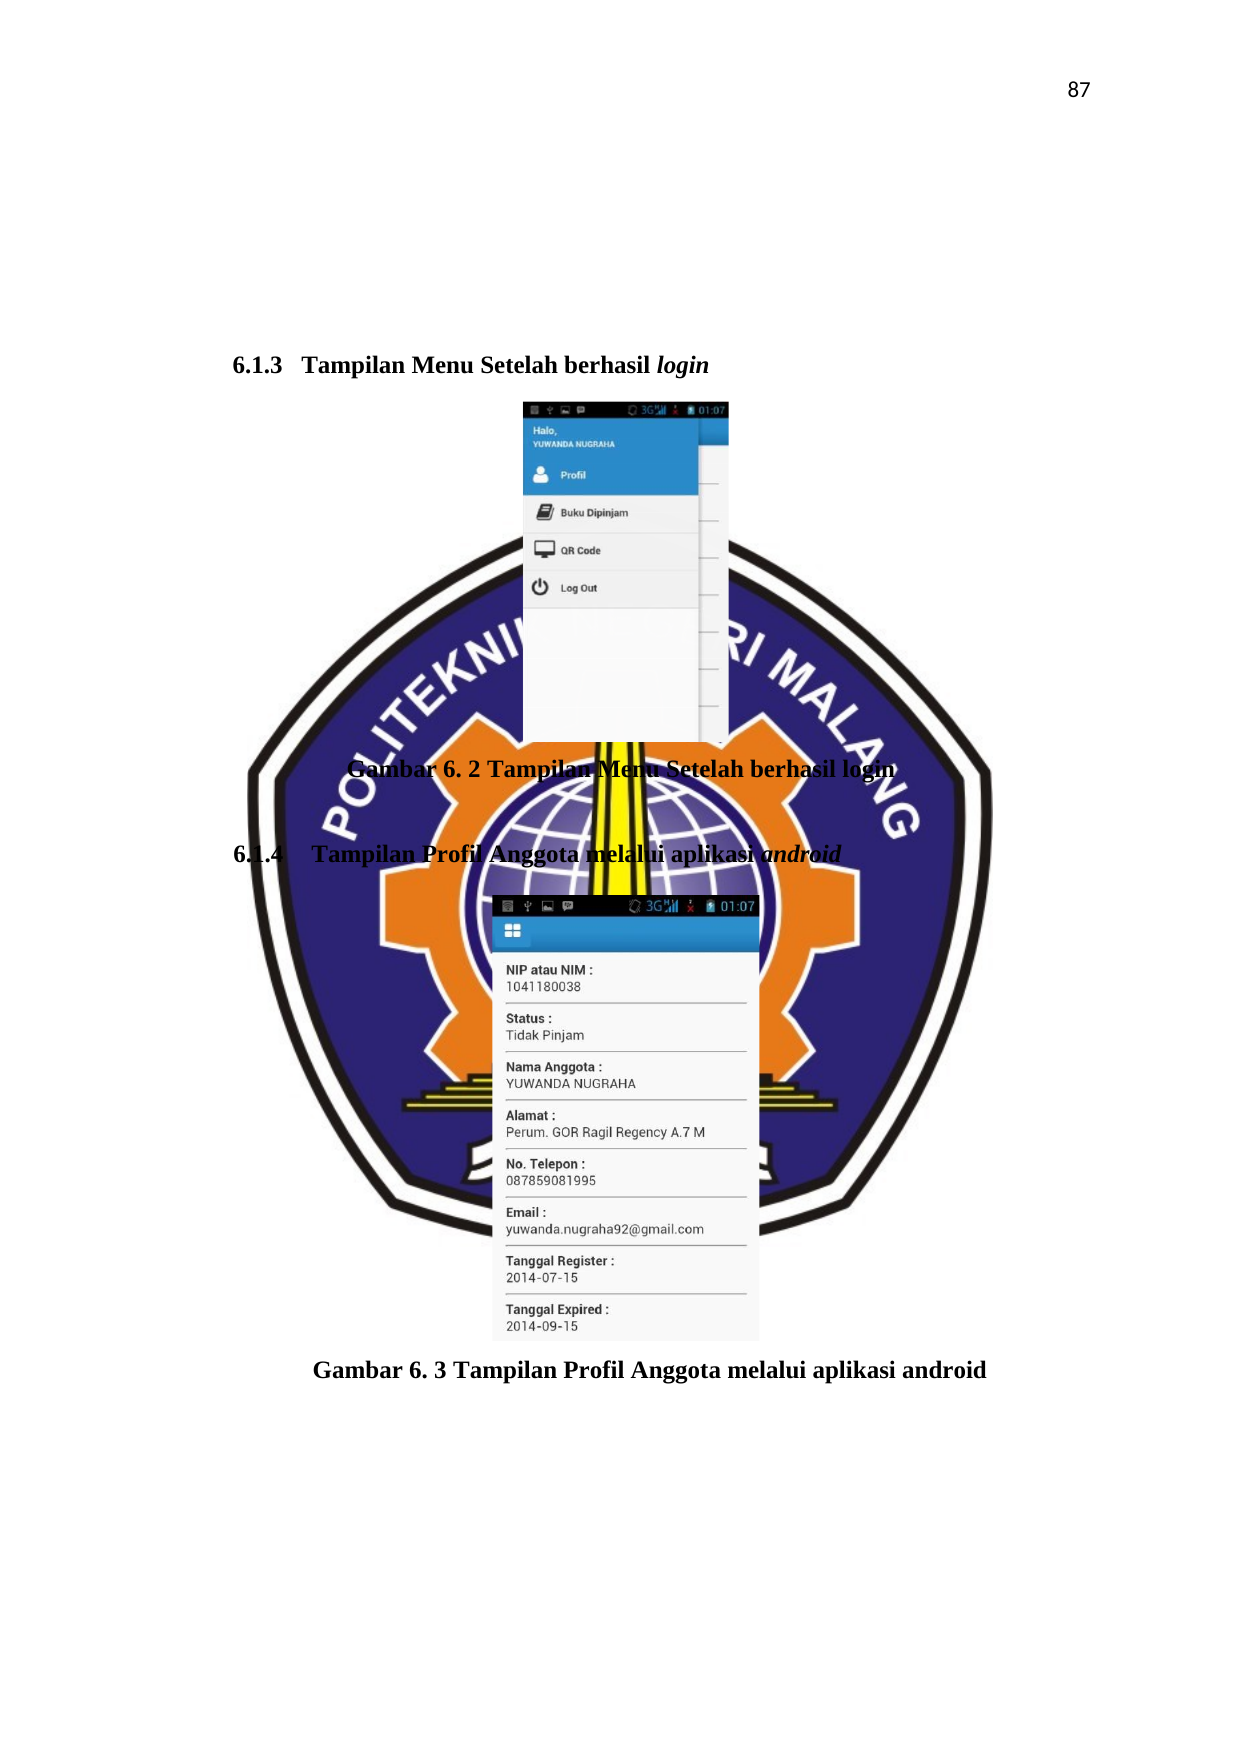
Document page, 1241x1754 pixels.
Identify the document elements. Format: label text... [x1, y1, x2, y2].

subtitle 6.1.4 Tampilan Profil Anggota melalui aplikasi android [150, 839, 1081, 868]
subtitle Gambar 6. 3 Tampilan Profil Anggota melalui aplikasi android [312, 1355, 1081, 1383]
subtitle Gambar 6. 2 Tampilan Menu Setelah berhasil login [346, 754, 1081, 783]
picture [247, 868, 993, 1341]
subtitle 6.1.3 Tampilan Menu Setelah berhasil login [150, 350, 1081, 379]
picture [247, 401, 993, 839]
